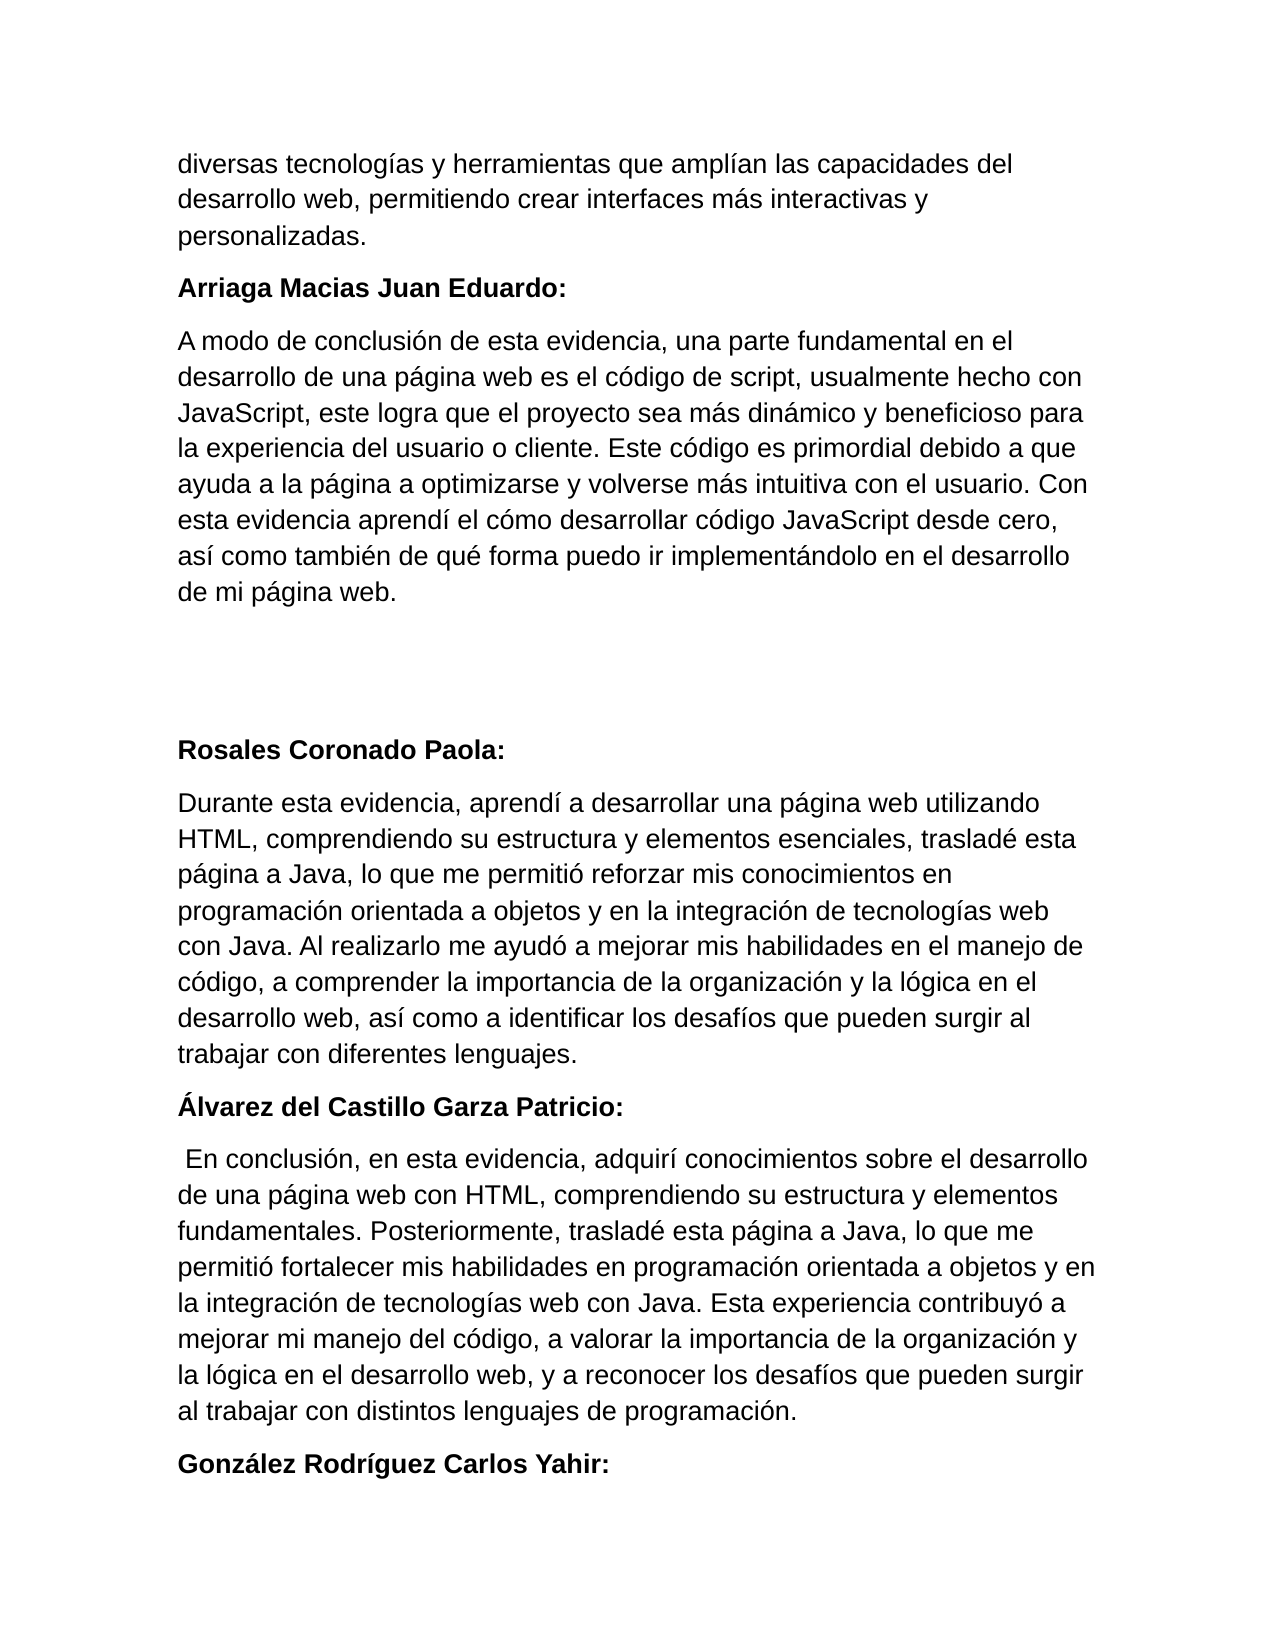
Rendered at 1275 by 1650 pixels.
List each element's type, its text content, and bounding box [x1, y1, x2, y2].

text En conclusión, en esta evidencia, adquirí conocimientos sobre el desarrollo de una página web con HTML, comprendiendo su estructura y elementos fundamentales. Posteriormente, trasladé esta página a Java, lo que me permitió fortalecer mis habilidades en programación orientada a objetos y en la integración de tecnologías web con Java. Esta experiencia contribuyó a mejorar mi manejo del código, a valorar la importancia de la organización y la lógica en el desarrollo web, y a reconocer los desafíos que pueden surgir al trabajar con distintos lenguajes de programación. [177, 1143, 1098, 1426]
text Durante esta evidencia, aprendí a desarrollar una página web utilizando HTML, comprendiendo su estructura y elementos esenciales, trasladé esta página a Java, lo que me permitió reforzar mis conocimientos en programación orientada a objetos y en la integración de tecnologías web con Java. Al realizarlo me ayudó a mejorar mis habilidades en el manejo de código, a comprender la importancia de la organización y la lógica en el desarrollo web, así como a identificar los desafíos que pueden surgir al trabajar con diferentes lenguajes. [177, 787, 1098, 1069]
text Rosales Coronado Paola: [177, 734, 1098, 765]
text Álvarez del Castillo Garza Patricio: [177, 1091, 1098, 1122]
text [177, 148, 1098, 251]
text A modo de conclusión de esta evidencia, una parte fundamental en el desarrollo de una página web es el código de script, usualmente hecho con JavaScript, este logra que el proyecto sea más dinámico y beneficioso para la experiencia del usuario o cliente. Este código es primordial debido a que ayuda a la página a optimizarse y volverse más intuitiva con el usuario. Con esta evidencia aprendí el cómo desarrollar código JavaScript desde cero, así como también de qué forma puedo ir implementándolo en el desarrollo de mi página web. [177, 325, 1098, 607]
text González Rodríguez Carlos Yahir: [177, 1448, 1098, 1479]
text Arriaga Macias Juan Eduardo: [177, 272, 1098, 303]
